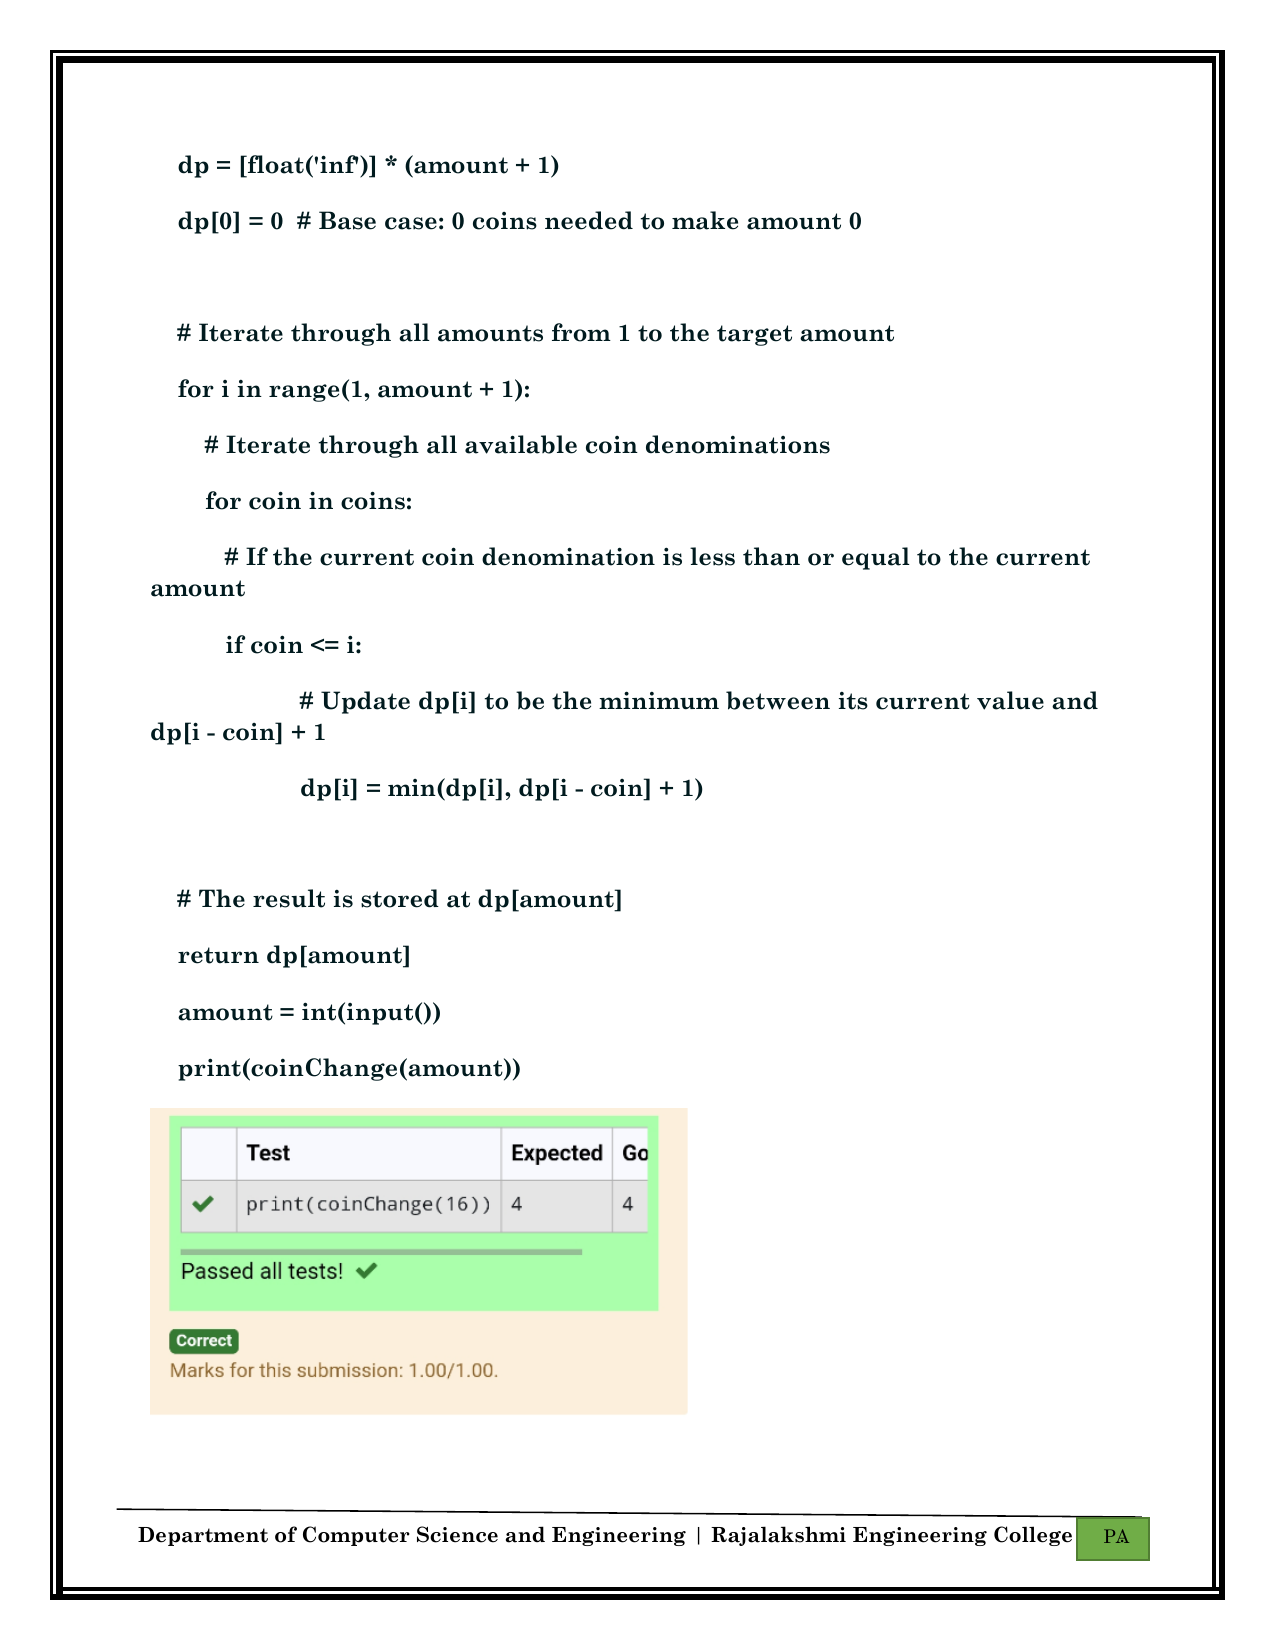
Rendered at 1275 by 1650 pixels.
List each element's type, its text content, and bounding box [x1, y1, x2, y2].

text for i in range(1, amount + 1): [150, 374, 1125, 402]
text # The result is stored at dp[amount] [150, 884, 1125, 913]
text # If the current coin denomination is less than or equal to the current amount [150, 542, 1125, 602]
text print(coinChange(amount)) [150, 1053, 1125, 1081]
text dp = [float('inf')] * (amount + 1) [150, 150, 1125, 179]
text amount = int(input()) [150, 996, 1125, 1025]
text if coin <= i: [150, 629, 1125, 658]
text # Iterate through all amounts from 1 to the target amount [150, 317, 1125, 346]
text dp[i] = min(dp[i], dp[i - coin] + 1) [150, 773, 1125, 802]
text for coin in coins: [150, 486, 1125, 515]
text dp[0] = 0 # Base case: 0 coins needed to make amount 0 [150, 206, 1125, 235]
text # Iterate through all available coin denominations [150, 430, 1125, 459]
text return dp[amount] [150, 940, 1125, 969]
picture [150, 1108, 688, 1417]
text # Update dp[i] to be the minimum between its current value and dp[i - coin] + 1 [150, 686, 1125, 746]
